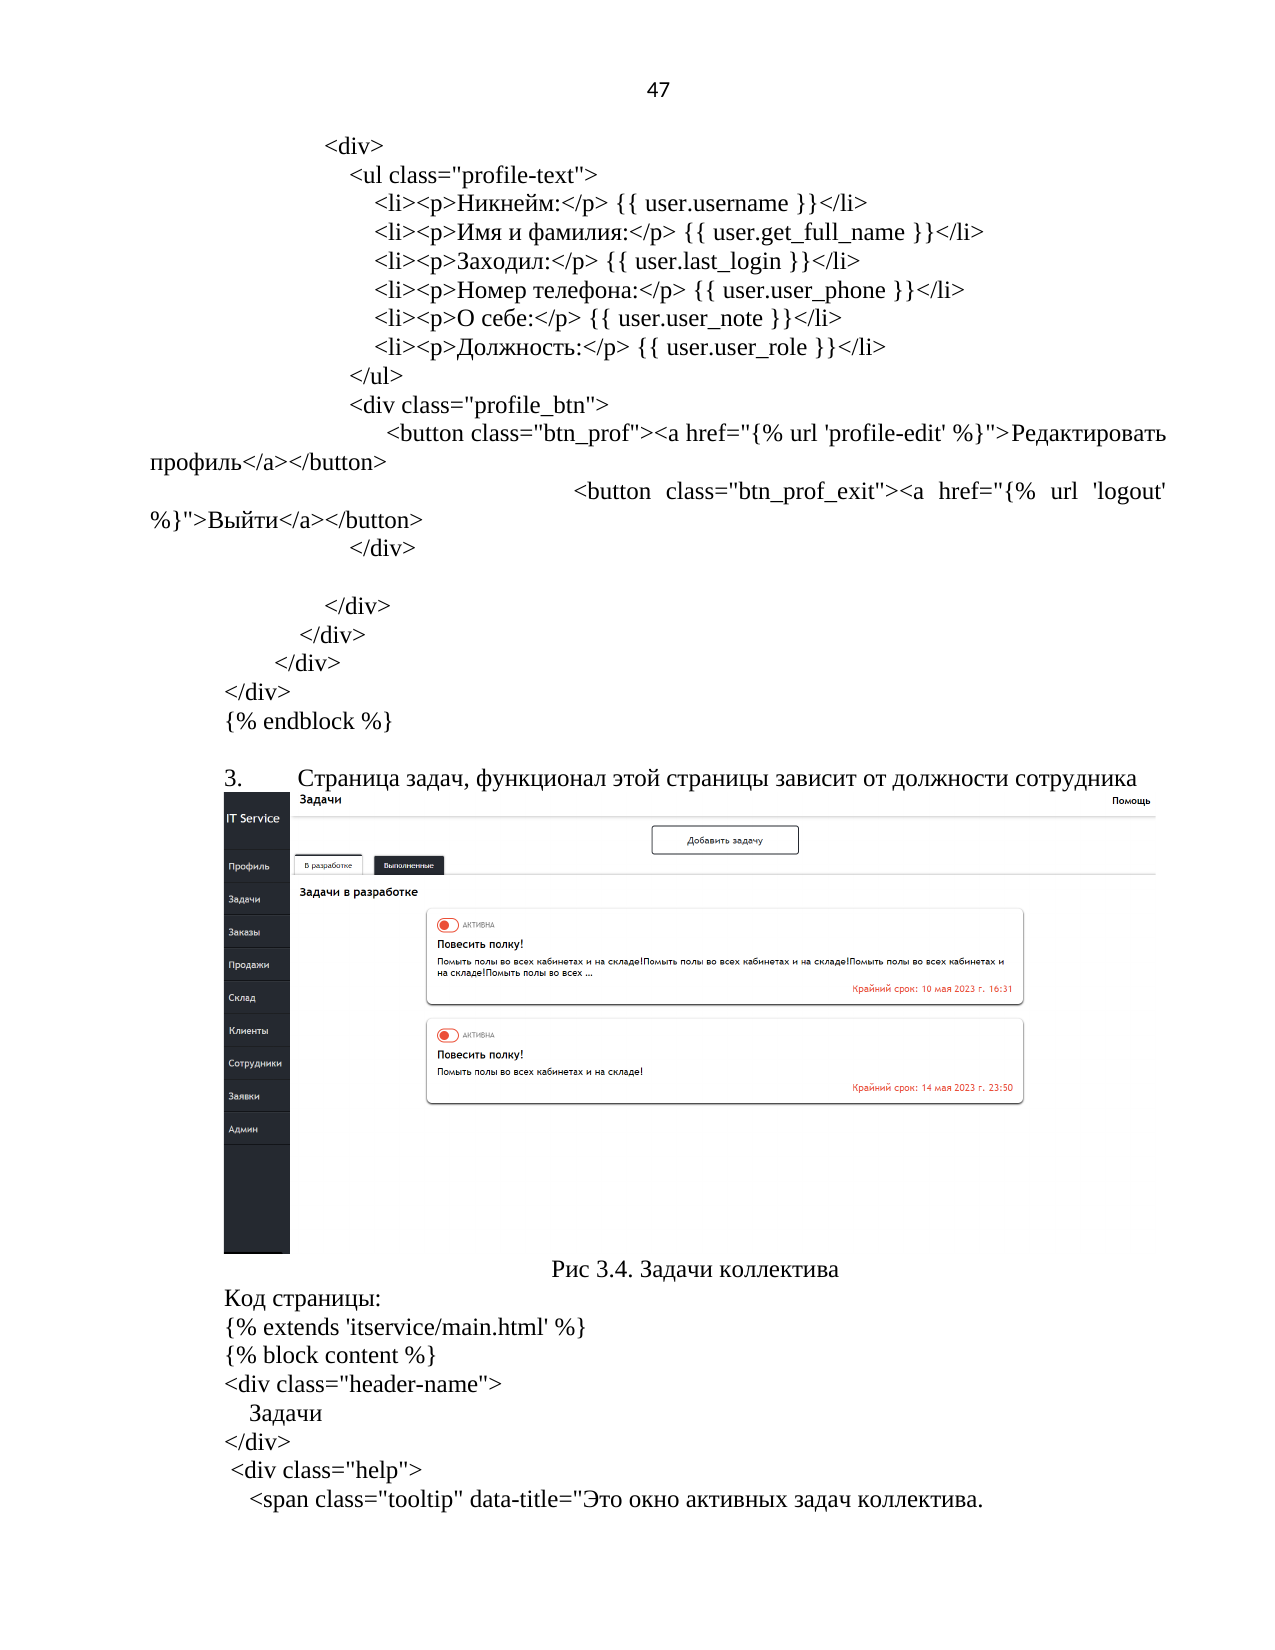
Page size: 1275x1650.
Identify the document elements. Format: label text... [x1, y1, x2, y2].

text <div class="header-name"> [150, 1369, 1167, 1398]
text </div> [150, 533, 1167, 562]
text Задачи [150, 1398, 1167, 1427]
text <li><p>О себе:</p> {{ user.user_note }}</li> [150, 303, 1167, 332]
text <span class="tooltip" data-title="Это окно активных задач коллектива. [150, 1484, 1167, 1513]
text </div> [150, 677, 1167, 706]
text </div> [150, 648, 1167, 677]
text Рис 3.4. Задачи коллектива [150, 1254, 1167, 1283]
text </ul> [150, 361, 1167, 390]
text <li><p>Имя и фамилия:</p> {{ user.get_full_name }}</li> [150, 217, 1167, 246]
text {% endblock %} [150, 706, 1167, 735]
text {% extends 'itservice/main.html' %} [150, 1312, 1167, 1340]
text </div> [150, 620, 1167, 648]
text <li><p>Заходил:</p> {{ user.last_login }}</li> [150, 246, 1167, 275]
text <button class="btn_prof_exit"><a href="{% url 'logout' %}">Выйти</a></button> [150, 476, 1167, 533]
text <li><p>Никнейм:</p> {{ user.username }}</li> [150, 188, 1167, 217]
text <button class="btn_prof"><a href="{% url 'profile-edit' %}">Редактировать профиль</a></button> [150, 418, 1167, 476]
text <li><p>Должность:</p> {{ user.user_role }}</li> [150, 332, 1167, 361]
text </div> [150, 591, 1167, 620]
text </div> [150, 1427, 1167, 1455]
text {% block content %} [150, 1340, 1167, 1369]
picture [223, 792, 1156, 1254]
text Код страницы: [150, 1283, 1167, 1312]
text <div class="help"> [150, 1455, 1167, 1484]
list Страница задач, функционал этой страницы зависит от должности сотрудника [150, 763, 1167, 792]
text <ul class="profile-text"> [150, 160, 1167, 188]
text <div> [150, 131, 1167, 160]
text <li><p>Номер телефона:</p> {{ user.user_phone }}</li> [150, 275, 1167, 303]
text <div class="profile_btn"> [150, 390, 1167, 418]
